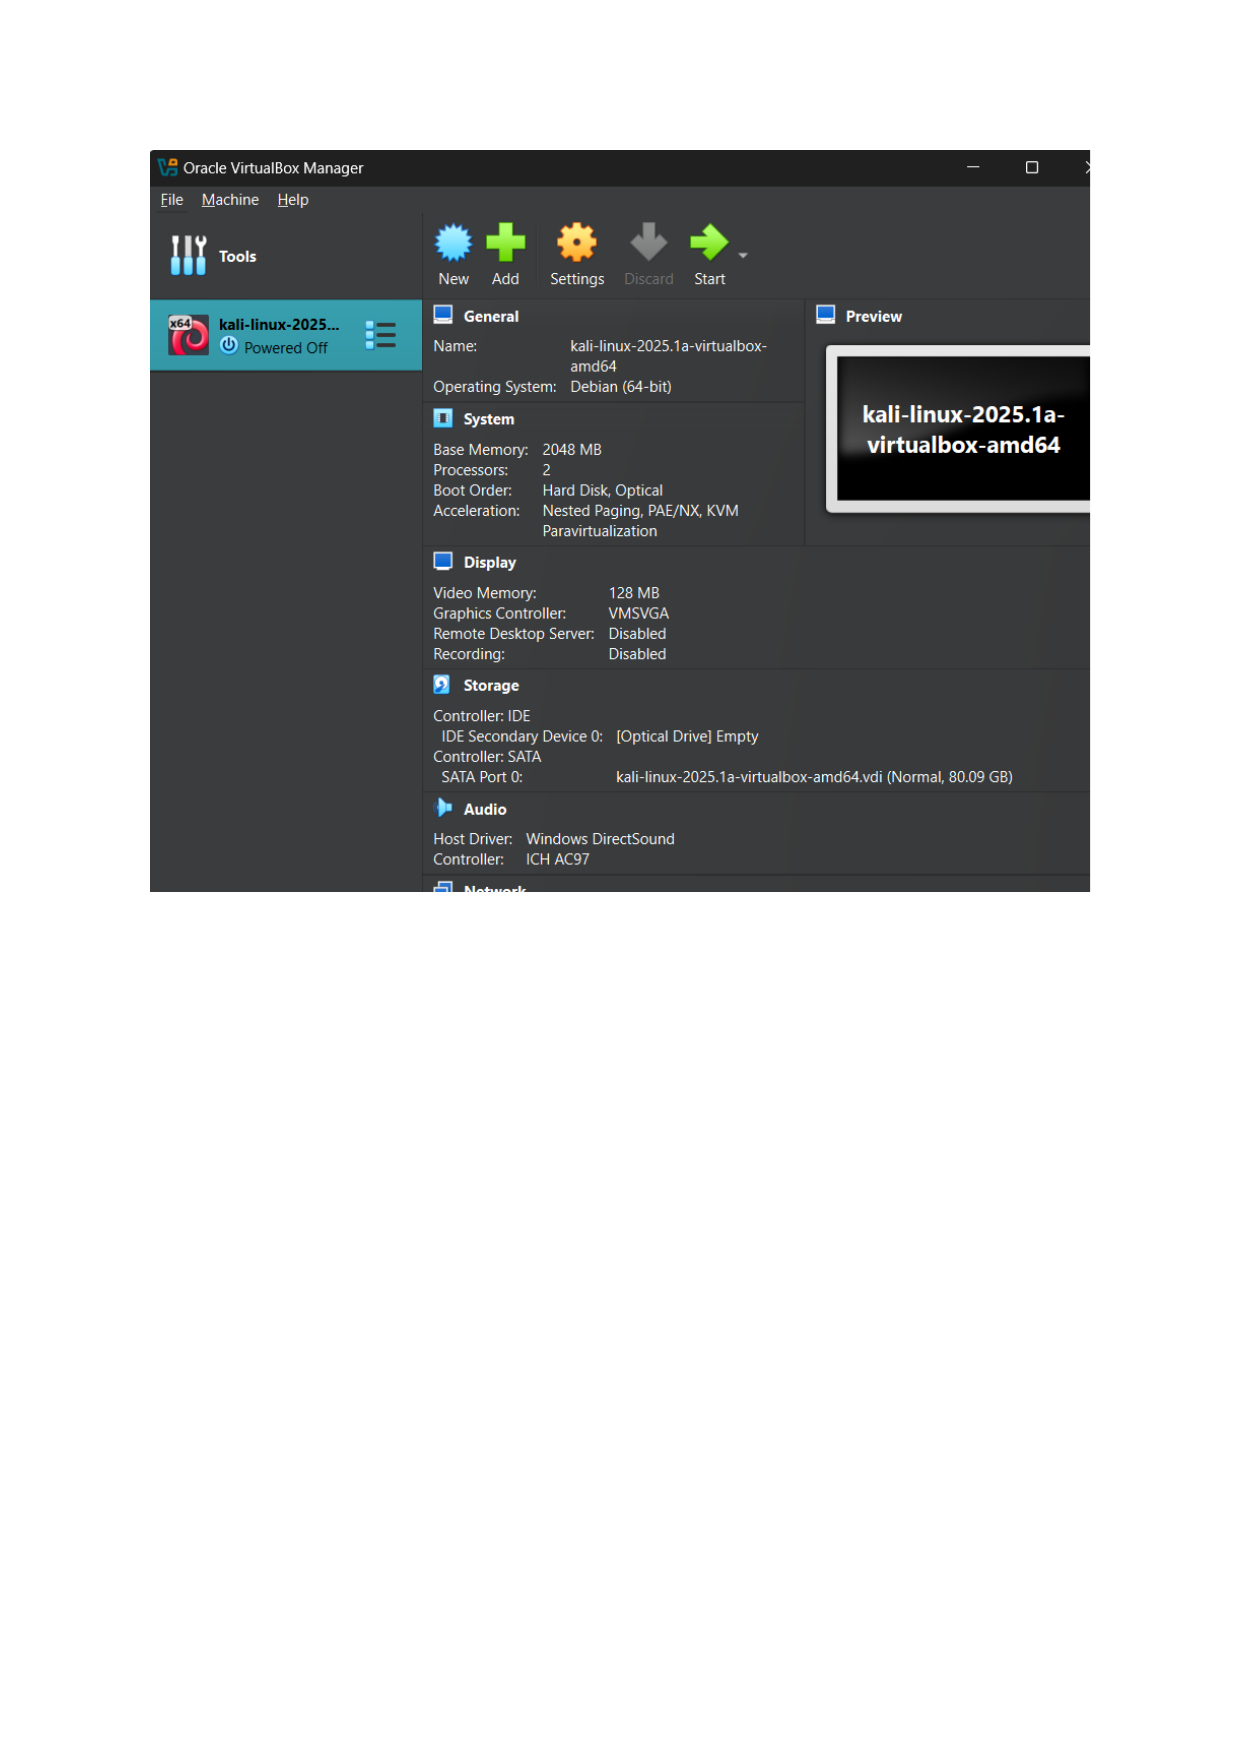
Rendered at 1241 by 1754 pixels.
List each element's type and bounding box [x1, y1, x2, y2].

picture [150, 150, 1091, 892]
